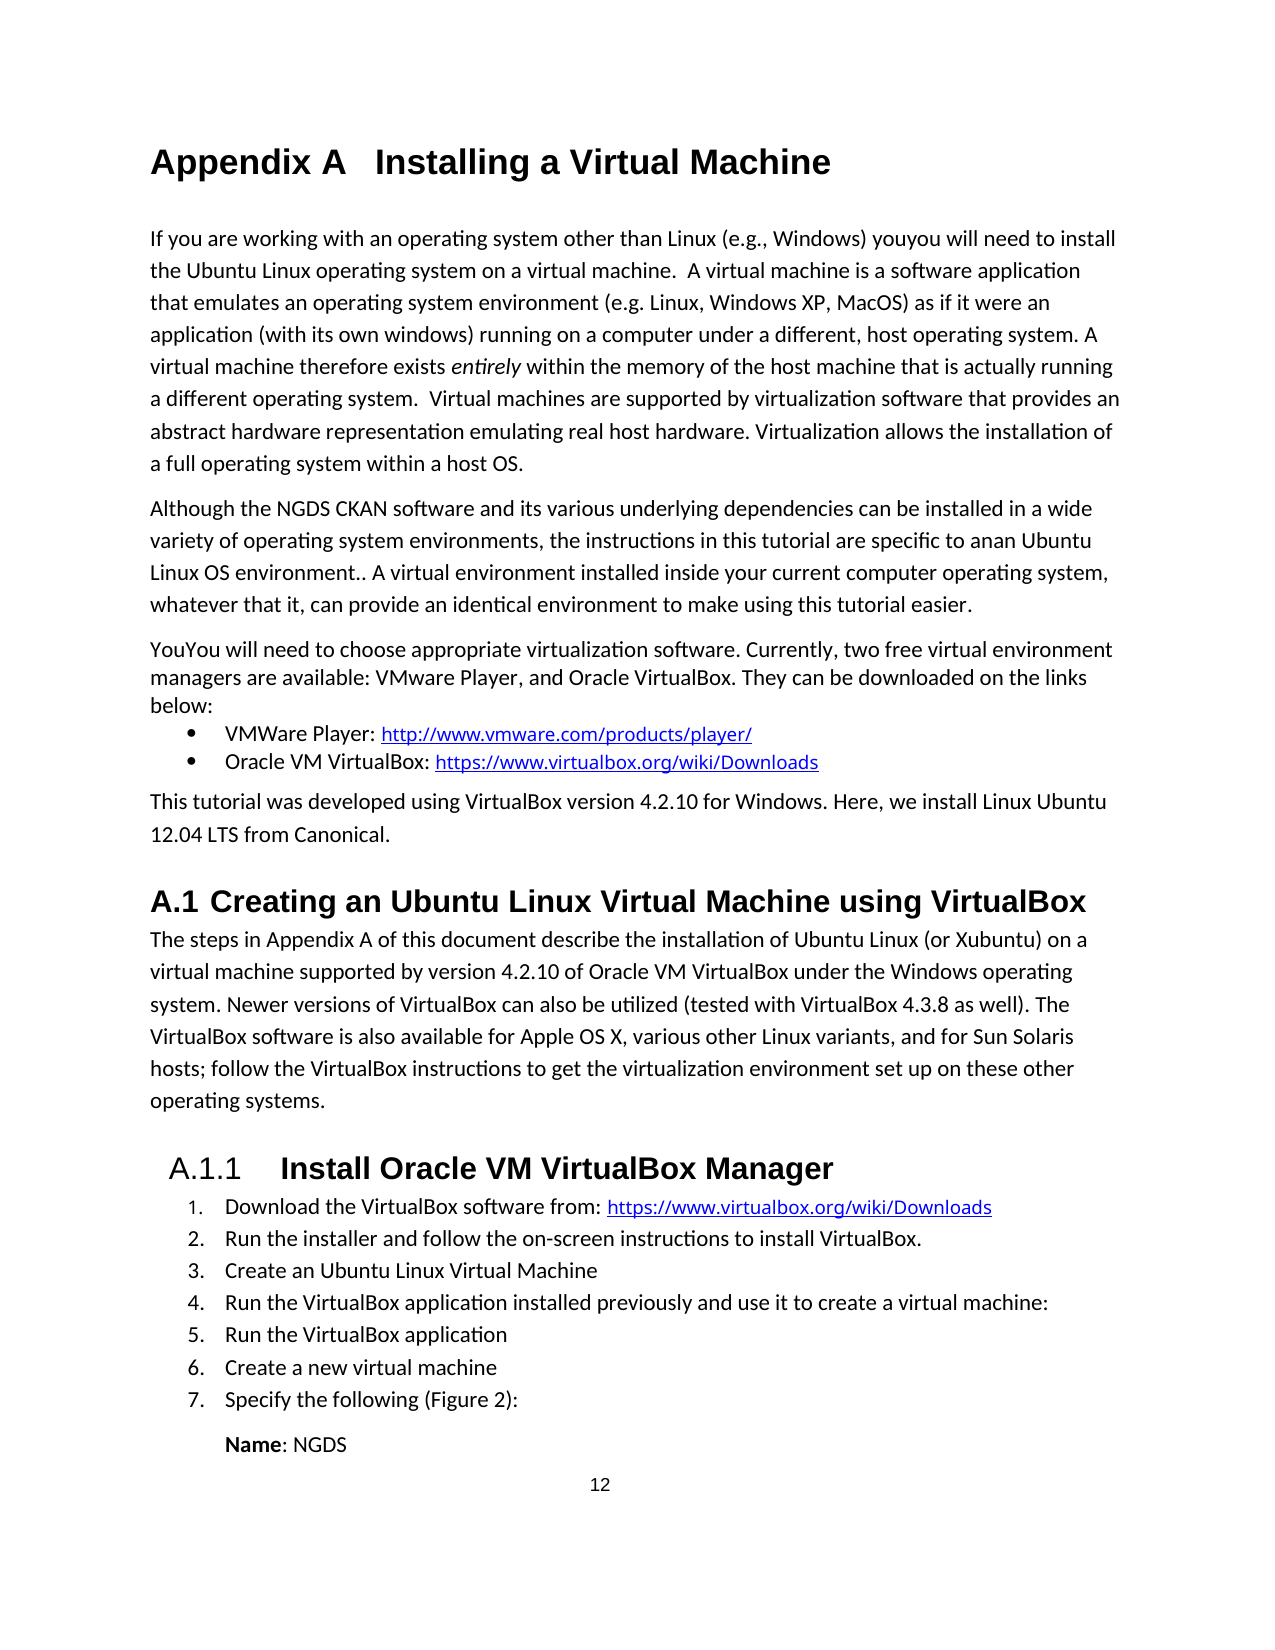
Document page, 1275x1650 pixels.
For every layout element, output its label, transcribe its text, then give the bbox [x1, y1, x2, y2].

list Oracle VM VirtualBox: https://www.virtualbox.org/wiki/Downloads [187, 747, 1125, 775]
text The steps in Appendix A of this document describe the installation of Ubuntu Linux (or Xubuntu) on a virtual machine supported by version 4.2.10 of Oracle VM VirtualBox under the Windows operating system. Newer versions of VirtualBox can also be utilized (tested with VirtualBox 4.3.8 as well). The VirtualBox software is also available for Apple OS X, various other Linux variants, and for Sun Solaris hosts; follow the VirtualBox instructions to get the virtualization environment set up on these other operating systems. [150, 925, 1125, 1114]
text Name: NGDS [225, 1430, 1125, 1458]
text YouYou will need to choose appropriate virtualization software. Currently, two free virtual environment managers are available: VMware Player, and Oracle VirtualBox. They can be downloaded on the links below: [150, 635, 1125, 719]
subtitle Installing a Virtual Machine [150, 132, 1125, 182]
list Specify the following (Figure 2): [187, 1385, 1125, 1413]
text If you are working with an operating system other than Linux (e.g., Windows) youyou will need to install the Ubuntu Linux operating system on a virtual machine. A virtual machine is a software application that emulates an operating system environment (e.g. Linux, Windows XP, MacOS) as if it were an application (with its own windows) running on a computer under a different, host operating system. A virtual machine therefore exists entirely within the memory of the host machine that is actually running a different operating system. Virtual machines are supported by virtualization software that provides an abstract hardware representation emulating real host hardware. Virtualization allows the installation of a full operating system within a host OS. [150, 224, 1125, 477]
list Run the VirtualBox application installed previously and use it to create a virtual machine: [187, 1288, 1125, 1316]
list Run the installer and follow the on-screen instructions to install VirtualBox. [187, 1224, 1125, 1252]
text This tutorial was developed using VirtualBox version 4.2.10 for Windows. Here, we install Linux Ubuntu 12.04 LTS from Canonical. [150, 787, 1125, 848]
list VMWare Player: http://www.vmware.com/products/player/ [187, 719, 1125, 747]
text Although the NGDS CKAN software and its various underlying dependencies can be installed in a wide variety of operating system environments, the instructions in this tutorial are specific to anan Ubuntu Linux OS environment.. A virtual environment installed inside your current computer operating system, whatever that it, can provide an identical environment to make using this tutorial easier. [150, 494, 1125, 618]
subtitle Install Oracle VM VirtualBox Manager [169, 1150, 1125, 1186]
list Create a new virtual machine [187, 1353, 1125, 1381]
list Create an Ubuntu Linux Virtual Machine [187, 1256, 1125, 1284]
subtitle Creating an Ubuntu Linux Virtual Machine using VirtualBox [150, 883, 1125, 919]
list Run the VirtualBox application [187, 1321, 1125, 1349]
list Download the VirtualBox software from: https://www.virtualbox.org/wiki/Downloads [187, 1192, 1125, 1220]
